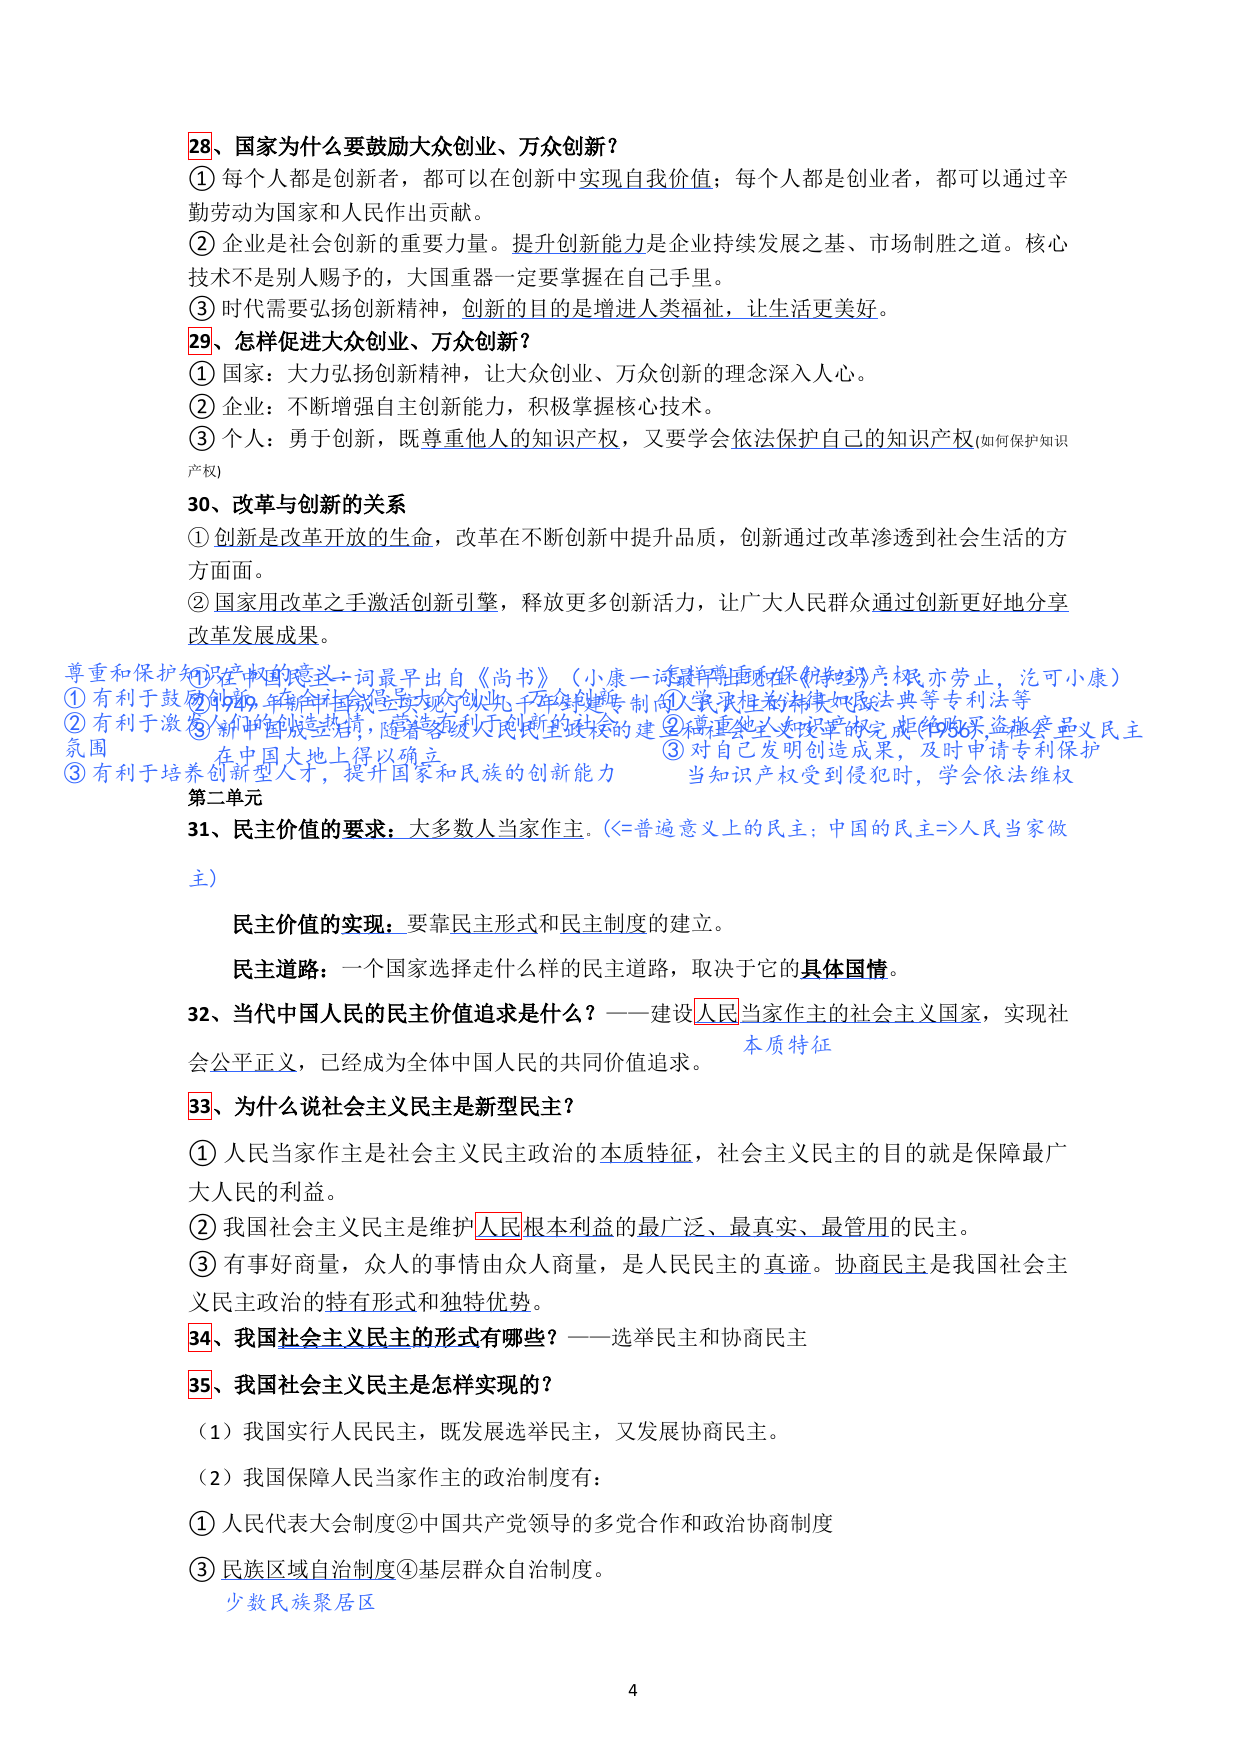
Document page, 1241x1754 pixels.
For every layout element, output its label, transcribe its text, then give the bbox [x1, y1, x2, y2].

text 30、改革与创新的关系 [187, 487, 1069, 520]
text ②企业：不断增强自主创新能力，积极掌握核心技术。 [187, 390, 1069, 422]
text （1）我国实行人民民主，既发展选举民主，又发展协商民主。 [187, 1415, 1069, 1447]
text ①每个人都是创新者，都可以在创新中实现自我价值；每个人都是创业者，都可以通过辛勤劳动为国家和人民作出贡献。 [187, 162, 1069, 227]
text ①创新是改革开放的生命，改革在不断创新中提升品质，创新通过改革渗透到社会生活的方方面面。 [187, 520, 1069, 585]
text 34、我国社会主义民主的形式有哪些？——选举民主和协商民主 [187, 1321, 1069, 1353]
text ①人民当家作主是社会主义民主政治的本质特征，社会主义民主的目的就是保障最广大人民的利益。 [187, 1137, 1069, 1206]
text 28、国家为什么要鼓励大众创业、万众创新？ [187, 130, 1069, 162]
text ①国家：大力弘扬创新精神，让大众创业、万众创新的理念深入人心。 [187, 357, 1069, 390]
text 31、民主价值的要求：大多数人当家作主。(<=普遍意义上的民主；中国的民主=>人民当家做主) [187, 812, 1069, 893]
text ③个人：勇于创新，既尊重他人的知识产权，又要学会依法保护自己的知识产权(如何保护知识产权) [187, 422, 1069, 487]
text ②我国社会主义民主是维护人民根本利益的最广泛、最真实、最管用的民主。 [187, 1210, 1069, 1243]
text 第二单元 [187, 780, 1069, 812]
text ②国家用改革之手激活创新引擎，释放更多创新活力，让广大人民群众通过创新更好地分享改革发展成果。 [187, 585, 1069, 650]
text 32、当代中国人民的民主价值追求是什么？——建设人民当家作主的社会主义国家，实现社会公平正义，已经成为全体中国人民的共同价值追求。 [187, 996, 1069, 1077]
text 民主价值的实现：要靠民主形式和民主制度的建立。 [187, 906, 1069, 938]
text ③有事好商量，众人的事情由众人商量，是人民民主的真谛。协商民主是我国社会主义民主政治的特有形式和独特优势。 [187, 1247, 1069, 1317]
text ②企业是社会创新的重要力量。提升创新能力是企业持续发展之基、市场制胜之道。核心技术不是别人赐予的，大国重器一定要掌握在自己手里。 [187, 227, 1069, 292]
text ①人民代表大会制度②中国共产党领导的多党合作和政治协商制度 [187, 1507, 1069, 1540]
text 35、我国社会主义民主是怎样实现的？ [187, 1368, 1069, 1401]
text 29、怎样促进大众创业、万众创新？ [187, 325, 1069, 357]
text （2）我国保障人民当家作主的政治制度有： [187, 1461, 1069, 1493]
text ③时代需要弘扬创新精神，创新的目的是增进人类福祉，让生活更美好。 [187, 292, 1069, 325]
text 民主道路：一个国家选择走什么样的民主道路，取决于它的具体国情。 [187, 951, 1069, 983]
text 33、为什么说社会主义民主是新型民主？ [187, 1090, 1069, 1122]
text ③民族区域自治制度④基层群众自治制度。 [187, 1553, 1069, 1586]
